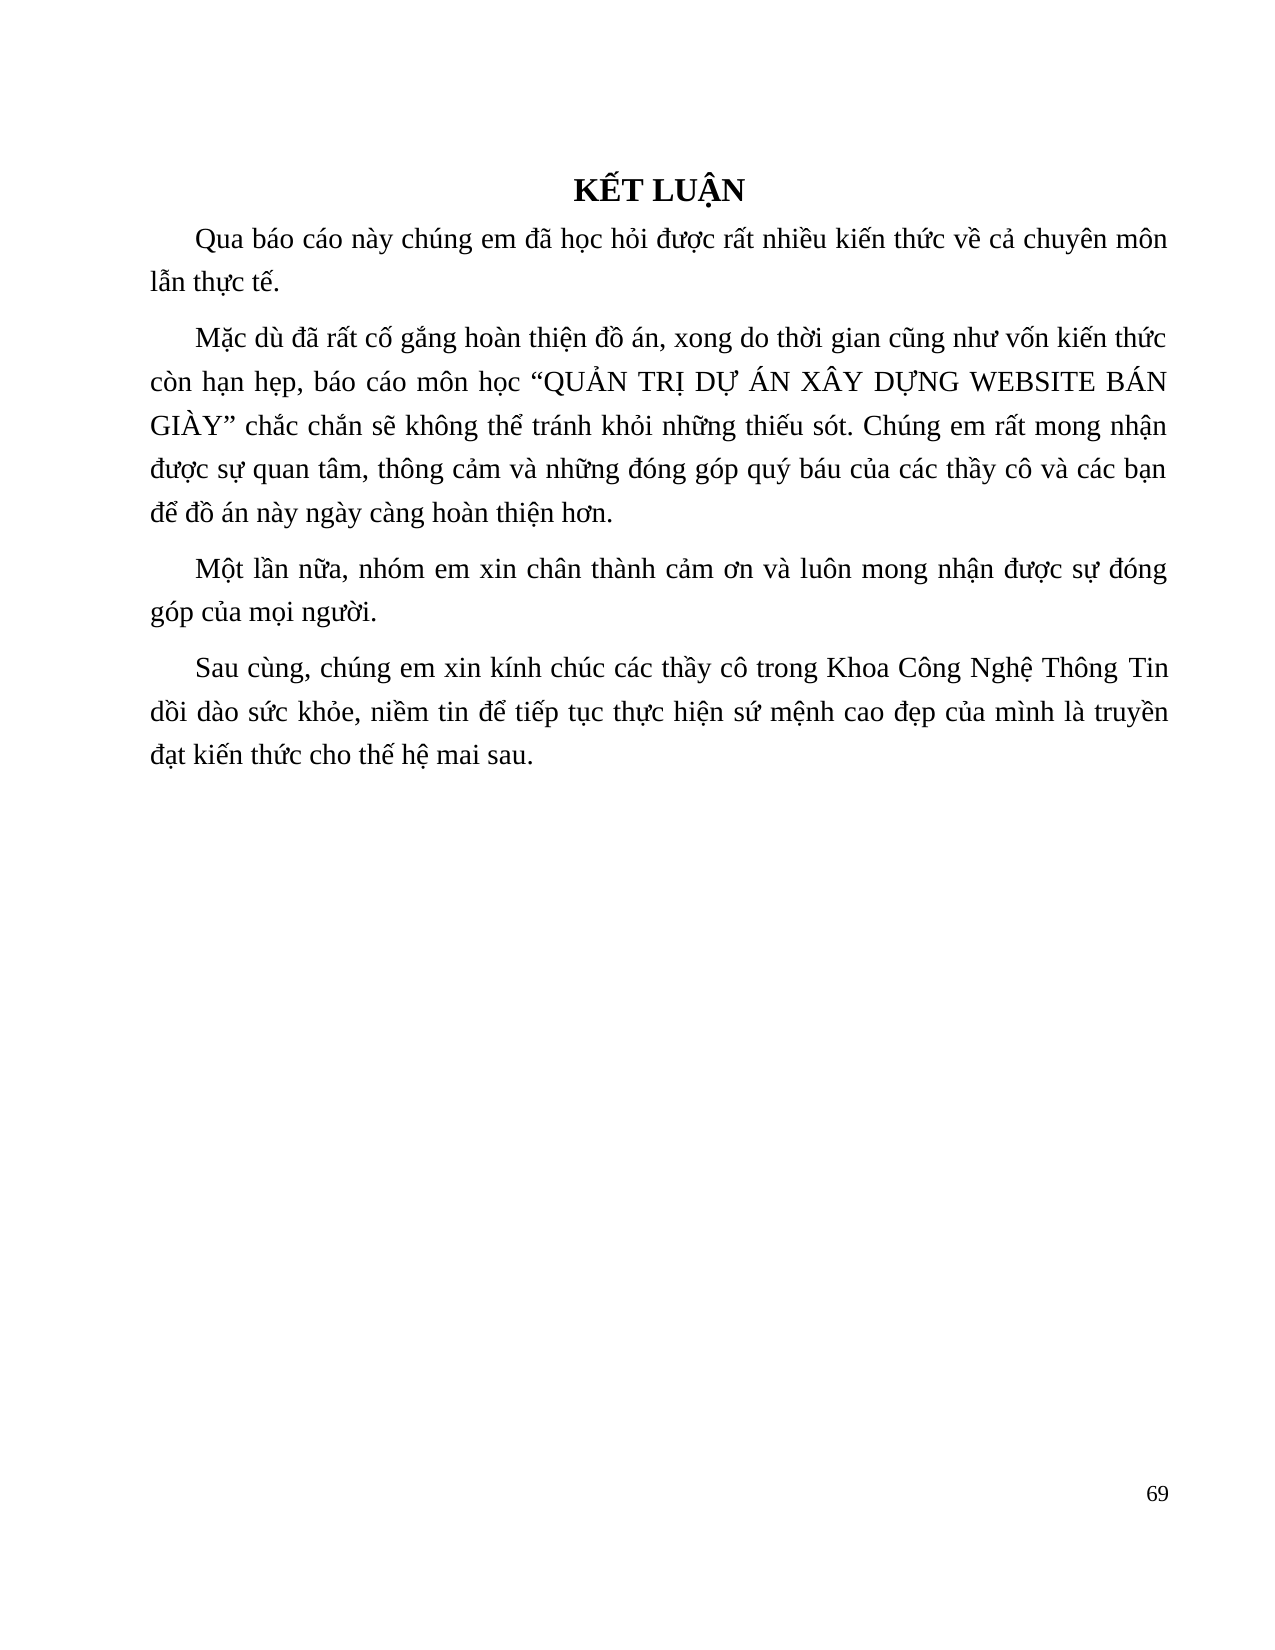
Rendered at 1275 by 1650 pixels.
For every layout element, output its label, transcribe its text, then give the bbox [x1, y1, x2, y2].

subtitle KẾT LUẬN [150, 170, 1169, 208]
text Sau cùng, chúng em xin kính chúc các thầy cô trong Khoa Công Nghệ Thông Tin dồi dào sức khỏe, niềm tin để tiếp tục thực hiện sứ mệnh cao đẹp của mình là truyền đạt kiến thức cho thế hệ mai sau. [150, 650, 1169, 771]
text Mặc dù đã rất cố gắng hoàn thiện đồ án, xong do thời gian cũng như vốn kiến thức còn hạn hẹp, báo cáo môn học “QUẢN TRỊ DỰ ÁN XÂY DỰNG WEBSITE BÁN GIÀY” chắc chắn sẽ không thể tránh khỏi những thiếu sót. Chúng em rất mong nhận được sự quan tâm, thông cảm và những đóng góp quý báu của các thầy cô và các bạn để đồ án này ngày càng hoàn thiện hơn. [150, 321, 1169, 528]
text Một lần nữa, nhóm em xin chân thành cảm ơn và luôn mong nhận được sự đóng góp của mọi người. [150, 551, 1169, 628]
text Qua báo cáo này chúng em đã học hỏi được rất nhiều kiến thức về cả chuyên môn lẫn thực tế. [150, 221, 1169, 298]
